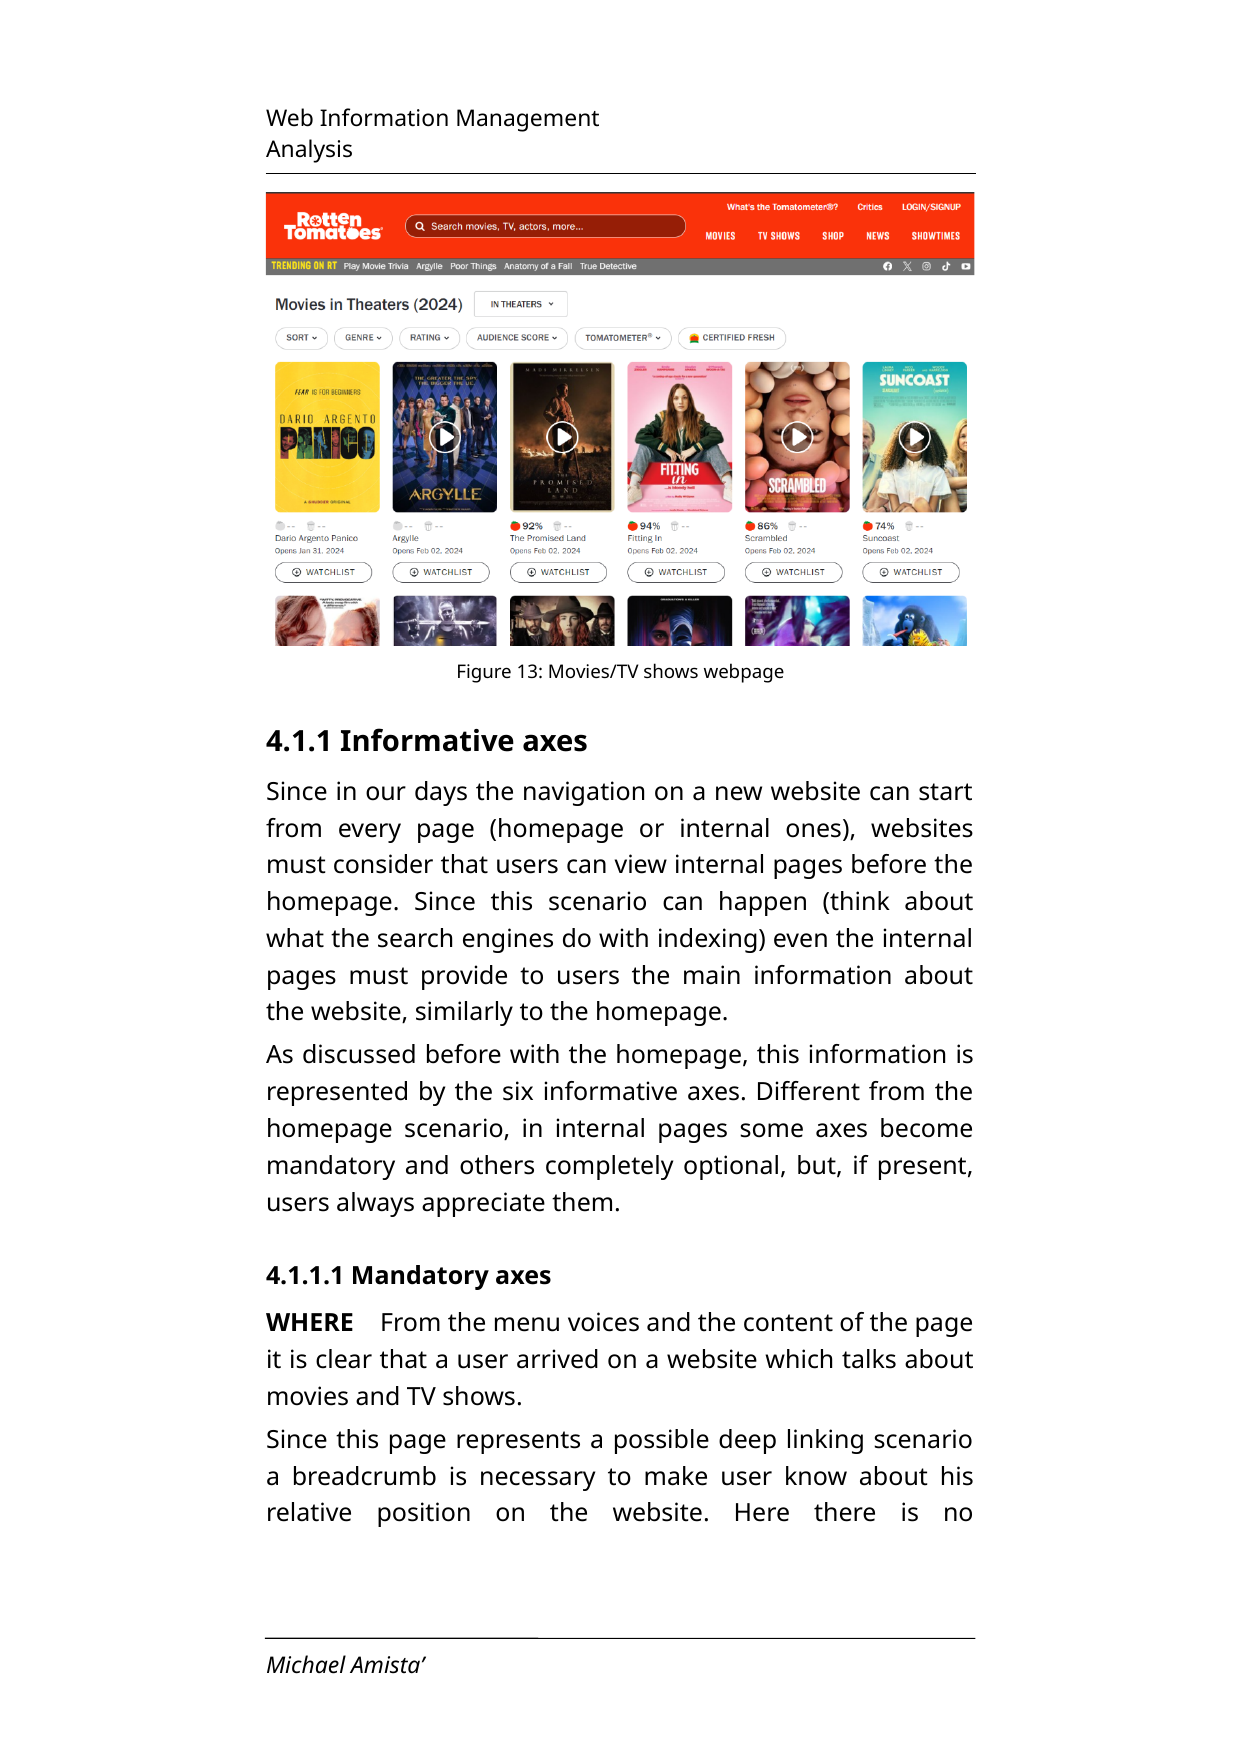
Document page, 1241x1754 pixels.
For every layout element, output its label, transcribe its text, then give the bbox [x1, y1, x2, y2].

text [266, 1421, 974, 1529]
text Figure 13: Movies/TV shows webpage [266, 658, 974, 683]
picture [265, 192, 975, 646]
text As discussed before with the homepage, this information is represented by the six informative axes. Different from the homepage scenario, in internal pages some axes become mandatory and others completely optional, but, if present, users always appreciate them. [266, 1037, 974, 1218]
text WHERE From the menu voices and the content of the page it is clear that a user arrived on a website which talks about movies and TV shows. [266, 1305, 974, 1412]
subtitle 4.1.1.1 Mandatory axes [266, 1258, 974, 1292]
subtitle 4.1.1 Informative axes [266, 720, 974, 760]
text Since in our days the navigation on a new website can start from every page (homepage or internal ones), websites must consider that users can view internal pages before the homepage. Since this scenario can happen (think about what the search engines do with indexing) even the internal pages must provide to users the main information about the website, similarly to the homepage. [266, 773, 974, 1028]
